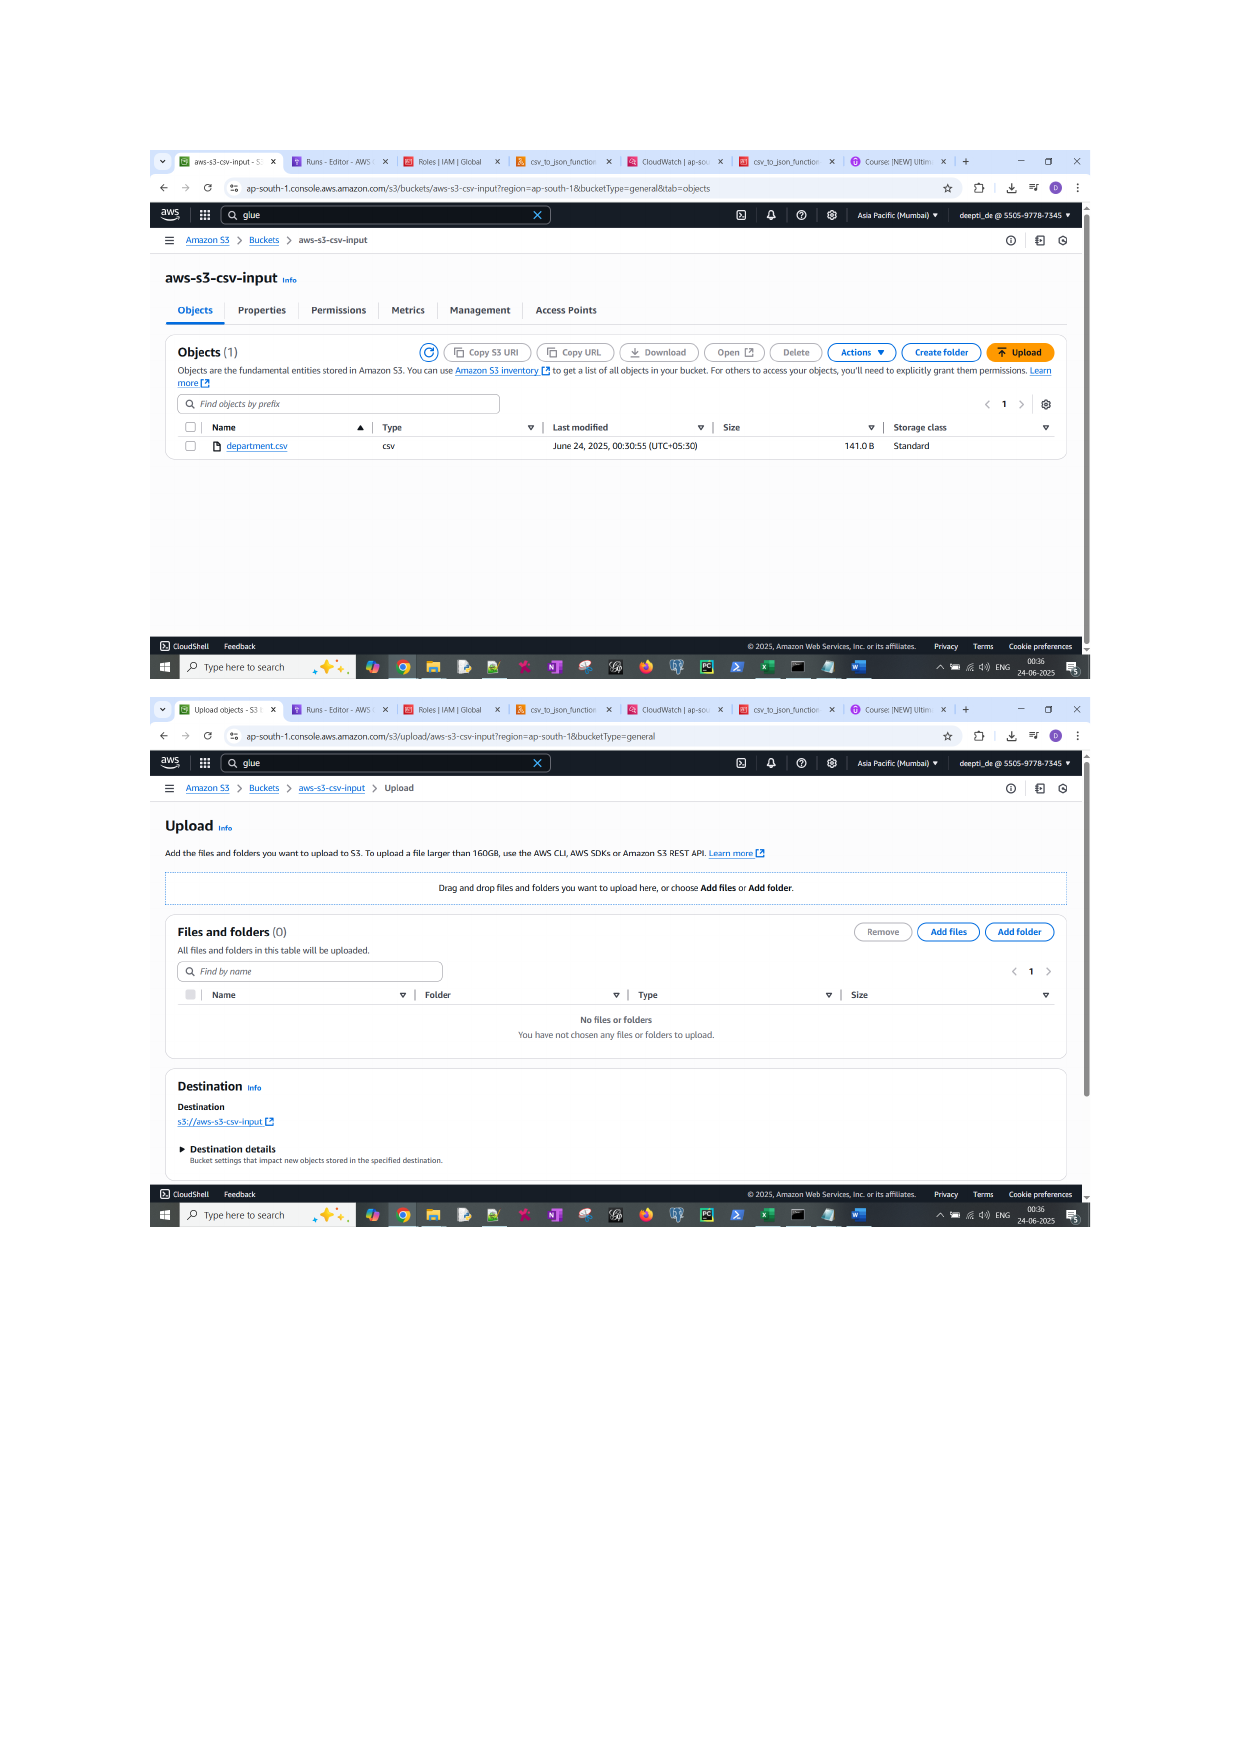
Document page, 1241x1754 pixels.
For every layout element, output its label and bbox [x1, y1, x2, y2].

picture [150, 697, 1091, 1227]
picture [150, 150, 1091, 679]
